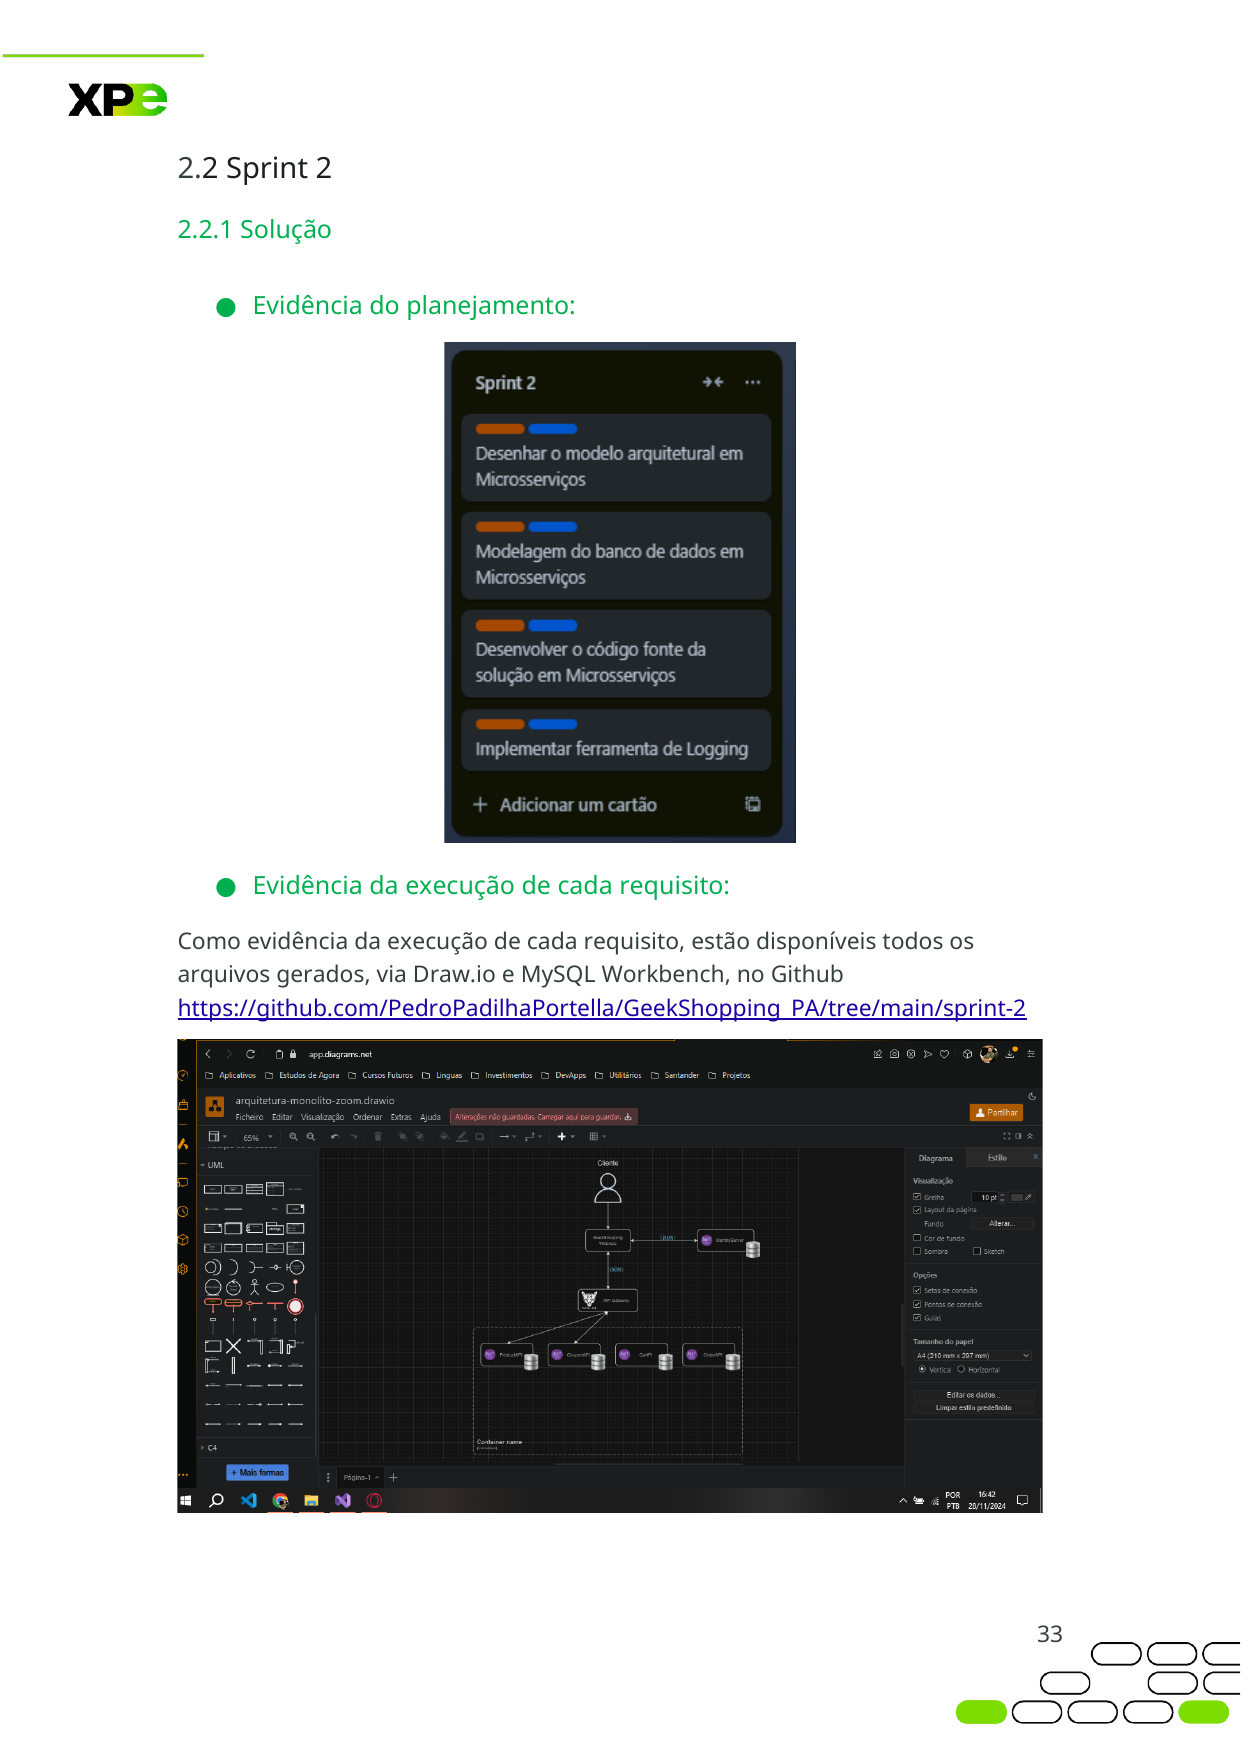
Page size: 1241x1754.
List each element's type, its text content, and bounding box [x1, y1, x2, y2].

text Como evidência da execução de cada requisito, estão disponíveis todos os arquivos gerados, via Draw.io e MySQL Workbench, no Github https://github.com/PedroPadilhaPortella/GeekShopping_PA/tree/main/sprint-2 [177, 923, 1063, 1023]
picture [955, 1642, 1241, 1724]
picture [2, 51, 205, 148]
subtitle 2.2.1 Solução [177, 211, 1063, 245]
subtitle Evidência da execução de cada requisito: [215, 868, 1063, 902]
subtitle 2.2 Sprint 2 [177, 148, 1063, 187]
picture [177, 1039, 1043, 1513]
picture [444, 342, 796, 843]
subtitle Evidência do planejamento: [215, 287, 1063, 321]
